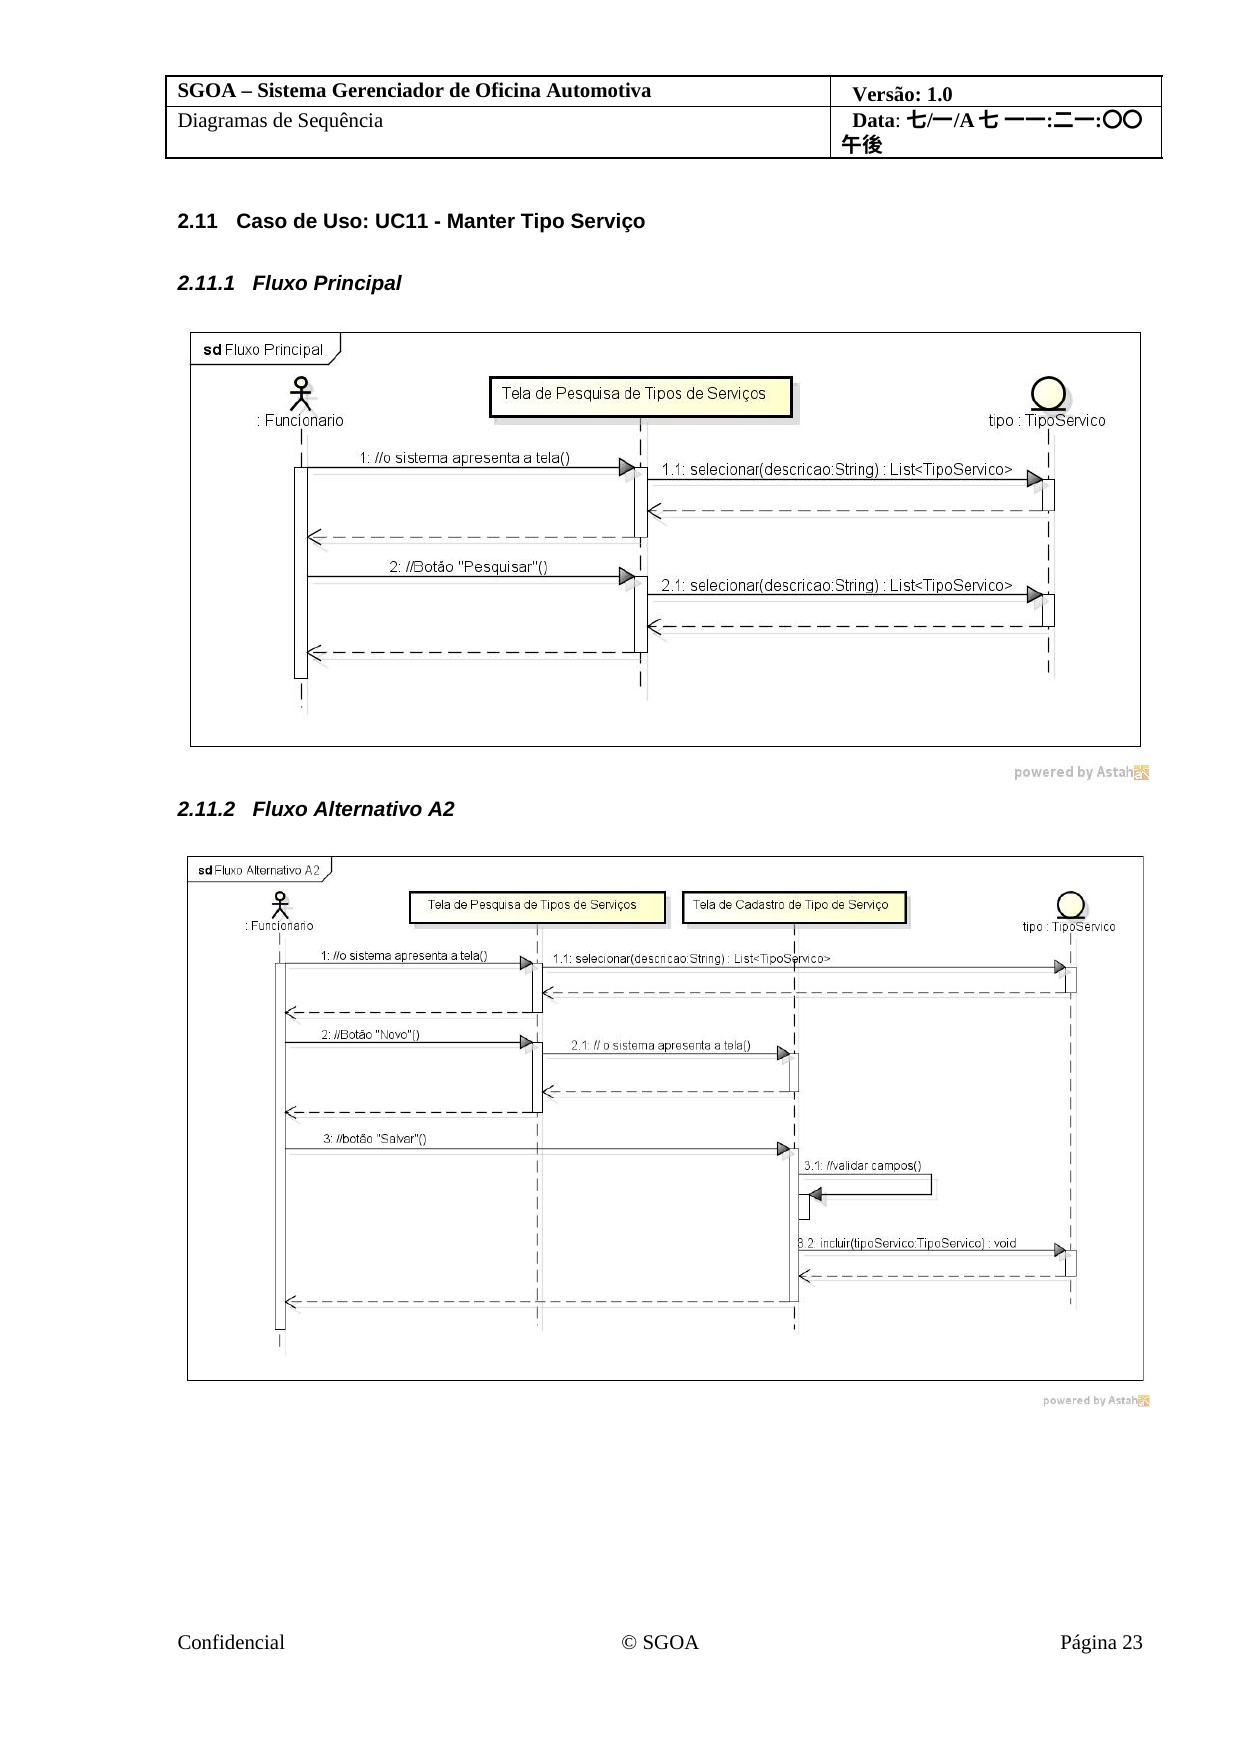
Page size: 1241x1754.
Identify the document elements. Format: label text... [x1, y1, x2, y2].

picture [177, 846, 1153, 1410]
subtitle Fluxo Alternativo A2 [177, 796, 1122, 821]
subtitle Caso de Uso: UC11 - Manter Tipo Serviço [177, 209, 1122, 233]
picture [177, 319, 1153, 784]
subtitle Fluxo Principal [177, 270, 1122, 295]
